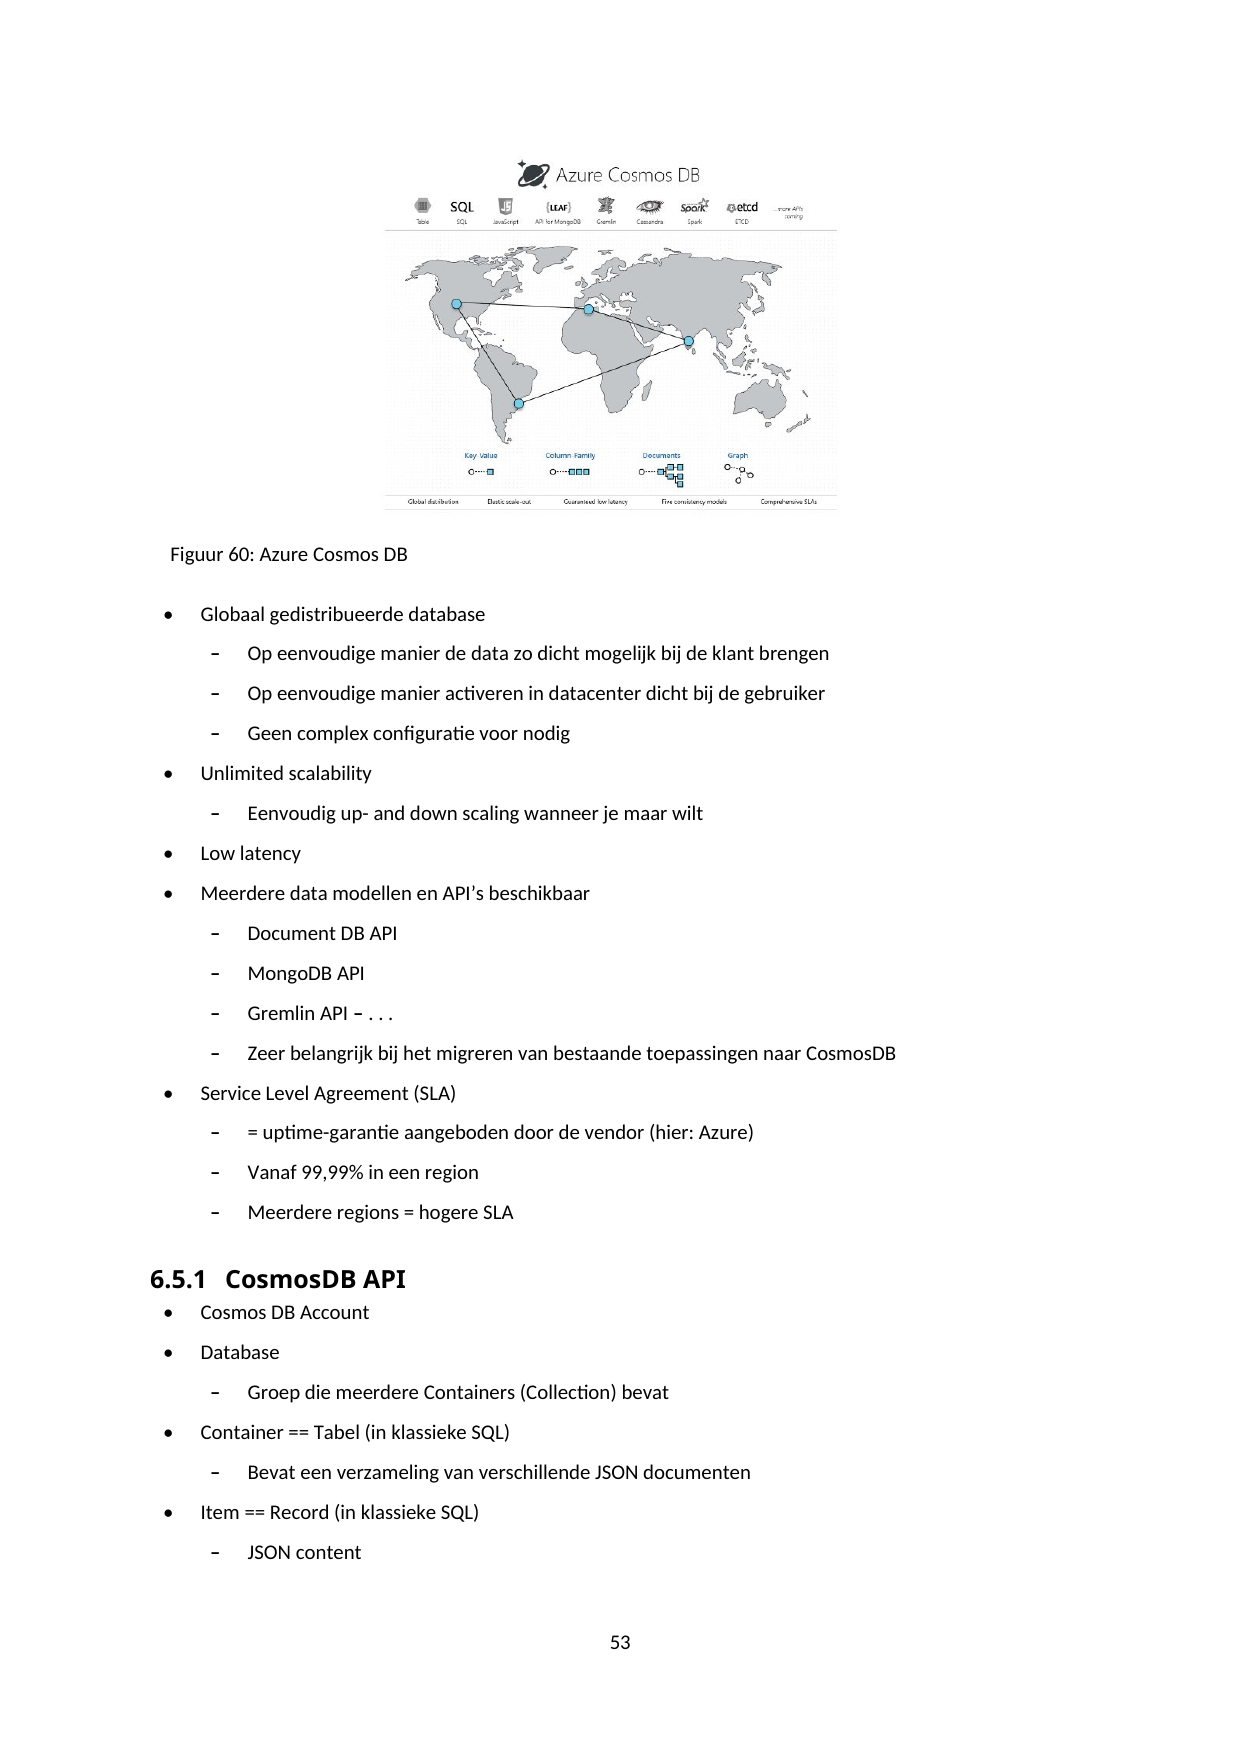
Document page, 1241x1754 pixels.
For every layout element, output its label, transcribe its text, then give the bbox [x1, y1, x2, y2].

list Groep die meerdere Containers (Collection) bevat [210, 1379, 934, 1405]
picture [380, 150, 841, 516]
subtitle CosmosDB API [150, 1262, 1090, 1296]
list Vanaf 99,99% in een region [210, 1159, 934, 1185]
list Item == Record (in klassieke SQL) [163, 1499, 934, 1524]
list Database [163, 1339, 934, 1365]
list Document DB API [210, 920, 934, 945]
list Op eenvoudige manier de data zo dicht mogelijk bij de klant brengen [210, 641, 934, 666]
list Cosmos DB Account [163, 1299, 934, 1325]
list Meerdere regions = hogere SLA [210, 1199, 934, 1225]
list Container == Tabel (in klassieke SQL) [163, 1419, 934, 1445]
list = uptime-garantie aangeboden door de vendor (hier: Azure) [210, 1119, 934, 1145]
list Unlimited scalability [163, 760, 934, 786]
list MongoDB API [210, 960, 934, 985]
list Eenvoudig up- and down scaling wanneer je maar wilt [210, 800, 934, 826]
list Low latency [163, 840, 934, 866]
list Op eenvoudige manier activeren in datacenter dicht bij de gebruiker [210, 681, 934, 706]
list Zeer belangrijk bij het migreren van bestaande toepassingen naar CosmosDB [210, 1040, 934, 1065]
list JSON content [210, 1539, 934, 1564]
list Globaal gedistribueerde database [163, 601, 934, 626]
list Bevat een verzameling van verschillende JSON documenten [210, 1459, 934, 1484]
list Meerdere data modellen en API’s beschikbaar [163, 880, 934, 905]
text Figuur 60: Azure Cosmos DB [170, 541, 896, 567]
list Service Level Agreement (SLA) [163, 1080, 934, 1105]
list Gremlin API – . . . [210, 1000, 934, 1025]
list Geen complex configuratie voor nodig [210, 720, 934, 746]
